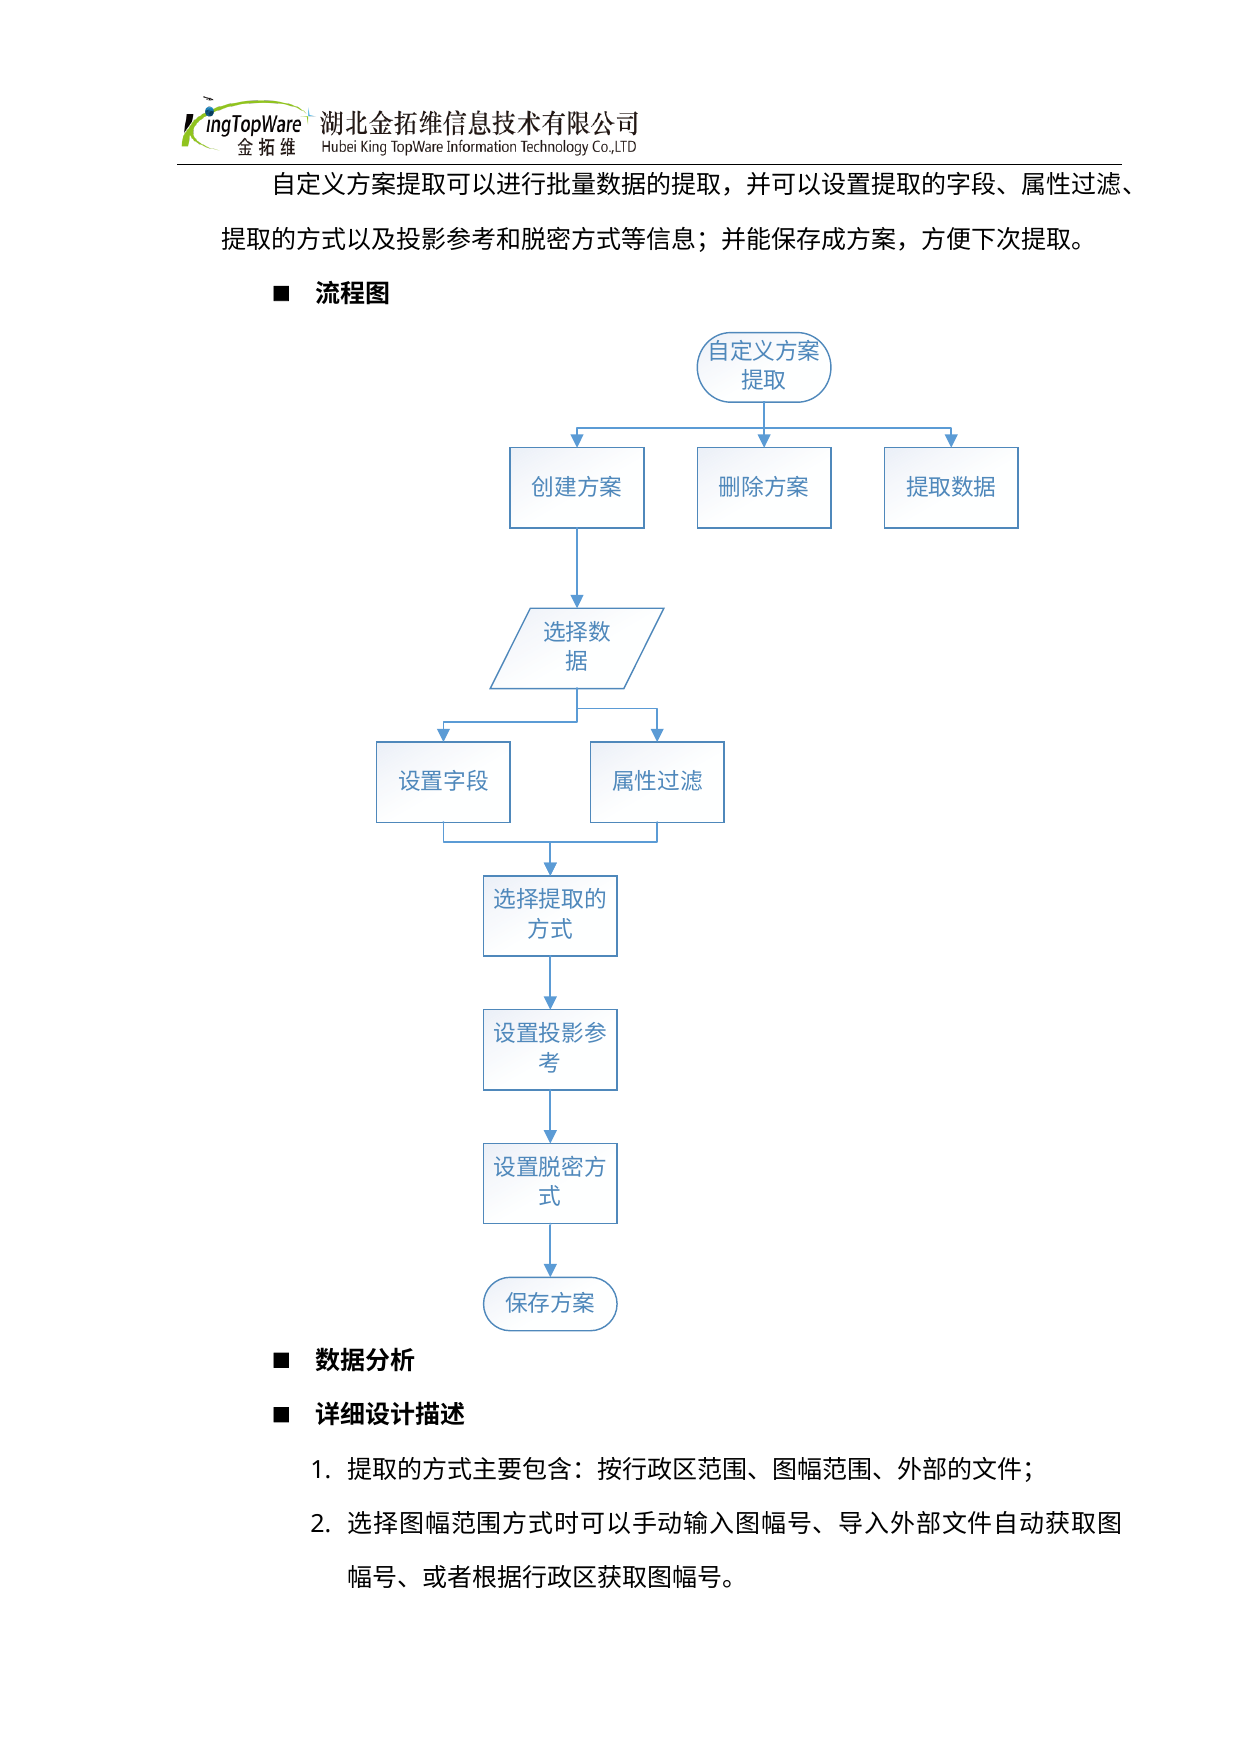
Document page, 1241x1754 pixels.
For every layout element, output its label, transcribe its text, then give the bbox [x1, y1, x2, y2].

list 提取的方式主要包含：按行政区范围、图幅范围、外部的文件； [310, 1449, 1122, 1485]
list 流程图 [272, 273, 1122, 310]
picture [177, 88, 643, 164]
text 自定义方案提取可以进行批量数据的提取，并可以设置提取的字段、属性过滤、提取的方式以及投影参考和脱密方式等信息；并能保存成方案，方便下次提取。 [221, 165, 1122, 255]
list 数据分析 [272, 1340, 1122, 1377]
list 选择图幅范围方式时可以手动输入图幅号、导入外部文件自动获取图幅号、或者根据行政区获取图幅号。 [310, 1503, 1122, 1594]
list 详细设计描述 [272, 1395, 1122, 1431]
